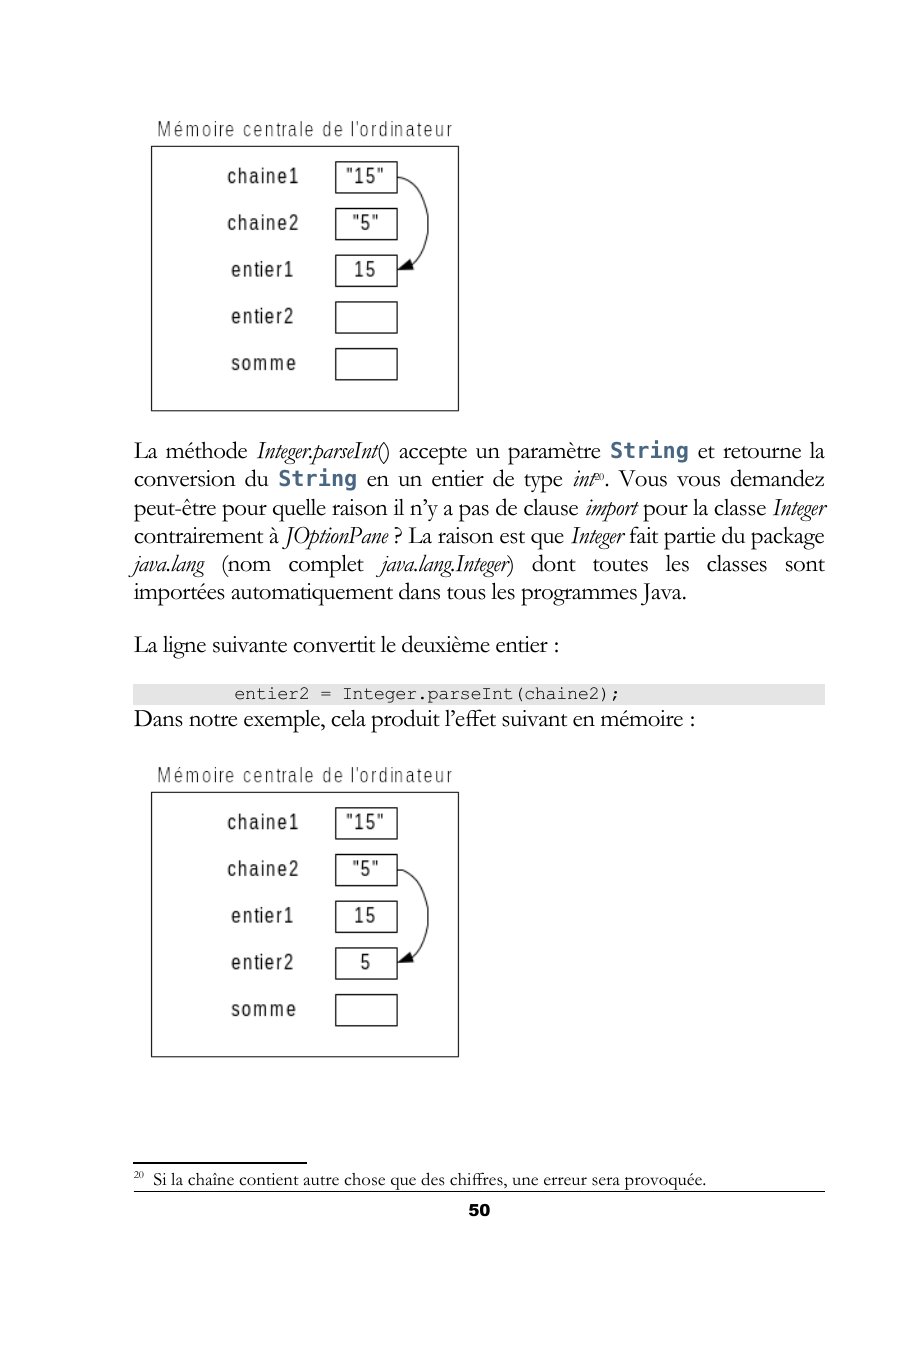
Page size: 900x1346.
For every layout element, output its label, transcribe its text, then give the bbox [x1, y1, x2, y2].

text La méthode Integer.parseInt() accepte un paramètre String et retourne la conversion du String en un entier de type int. Vous vous demandez peut-être pour quelle raison il n’y a pas de clause import pour la classe Integer contrairement à JOptionPane ? La raison est que Integer fait partie du package java.lang (nom complet java.lang.Integer) dont toutes les classes sont importées automatiquement dans tous les programmes Java. [133, 437, 825, 606]
text Dans notre exemple, cela produit l’effet suivant en mémoire : [133, 705, 825, 733]
text La ligne suivante convertit le deuxième entier : [133, 631, 825, 659]
text entier2 = Integer.parseInt(chaine2); [133, 684, 825, 705]
